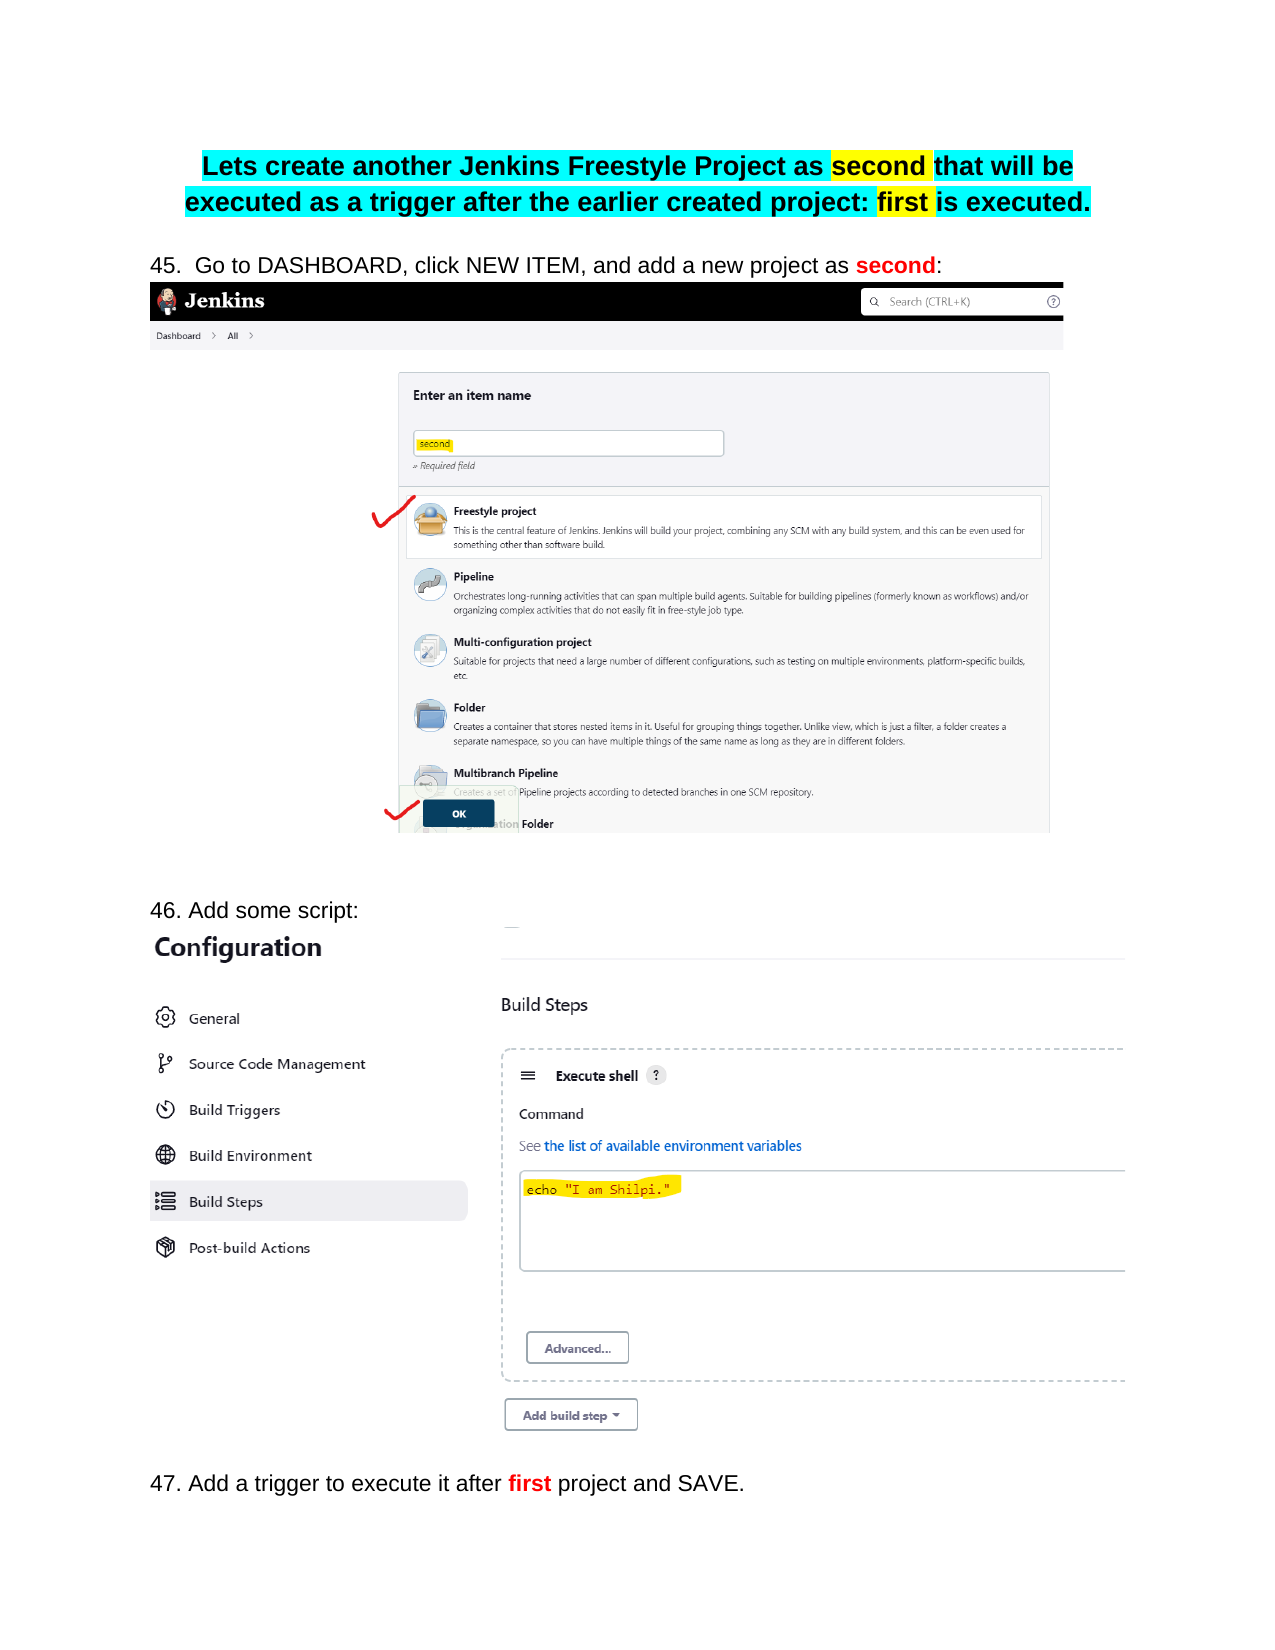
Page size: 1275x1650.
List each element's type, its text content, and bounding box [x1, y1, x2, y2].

text Lets create another Jenkins Freestyle Project as second that will be executed as a trigger after the earlier created project: first is executed. [150, 150, 1125, 217]
text 45. Go to DASHBOARD, click NEW ITEM, and add a new project as second: [150, 252, 1125, 278]
picture [150, 282, 1064, 833]
picture [150, 927, 1125, 1436]
text 47. Add a trigger to execute it after first project and SAVE. [150, 1469, 1125, 1496]
text 46. Add some script: [150, 897, 1125, 923]
